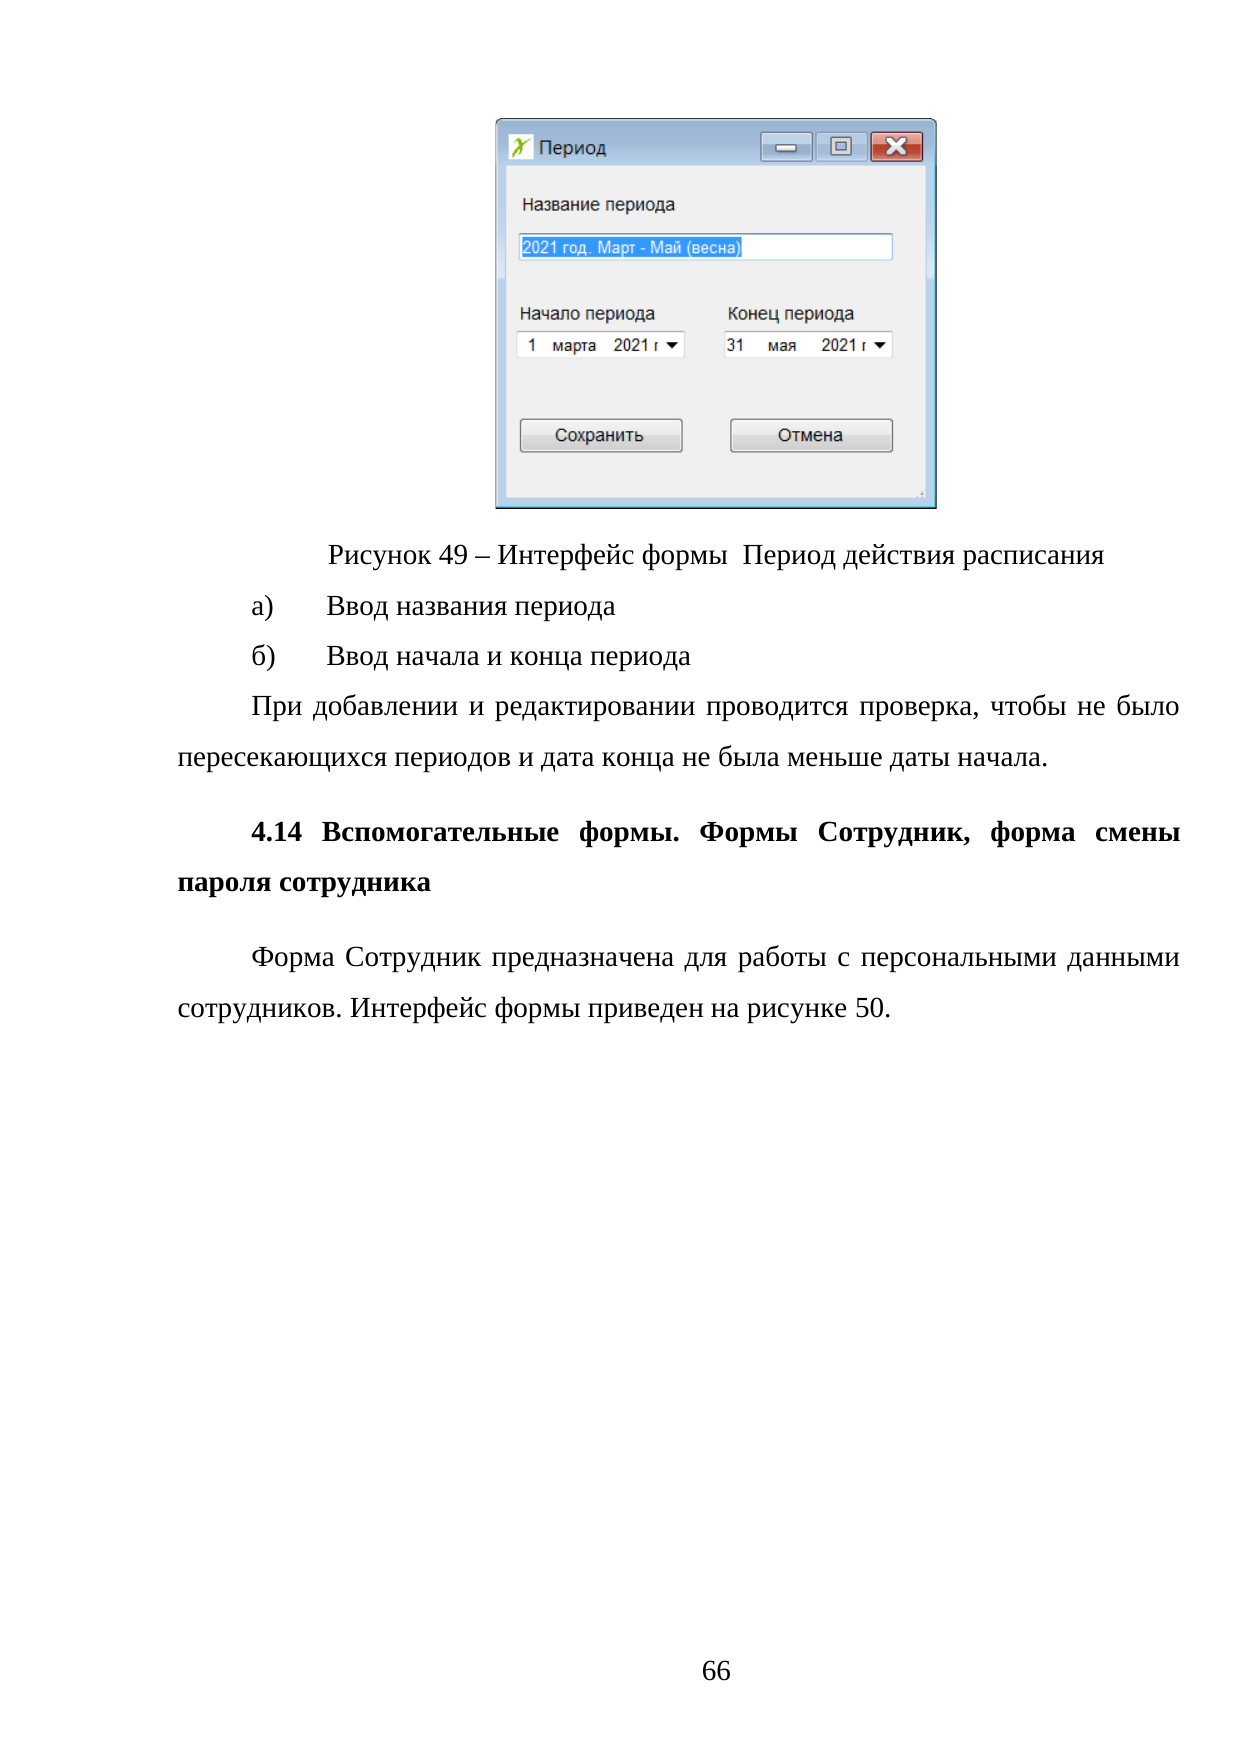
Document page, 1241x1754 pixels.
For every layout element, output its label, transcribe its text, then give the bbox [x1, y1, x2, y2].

list Ввод названия периода [251, 588, 1181, 621]
subtitle 4.14 Вспомогательные формы. Формы Сотрудник, форма смены пароля сотрудника [177, 814, 1181, 898]
text При добавлении и редактировании проводится проверка, чтобы не было пересекающихся периодов и дата конца не была меньше даты начала. [177, 688, 1181, 772]
picture [495, 118, 937, 509]
list Ввод начала и конца периода [251, 638, 1181, 672]
text Форма Сотрудник предназначена для работы с персональными данными сотрудников. Интерфейс формы приведен на рисунке 50. [177, 939, 1181, 1023]
